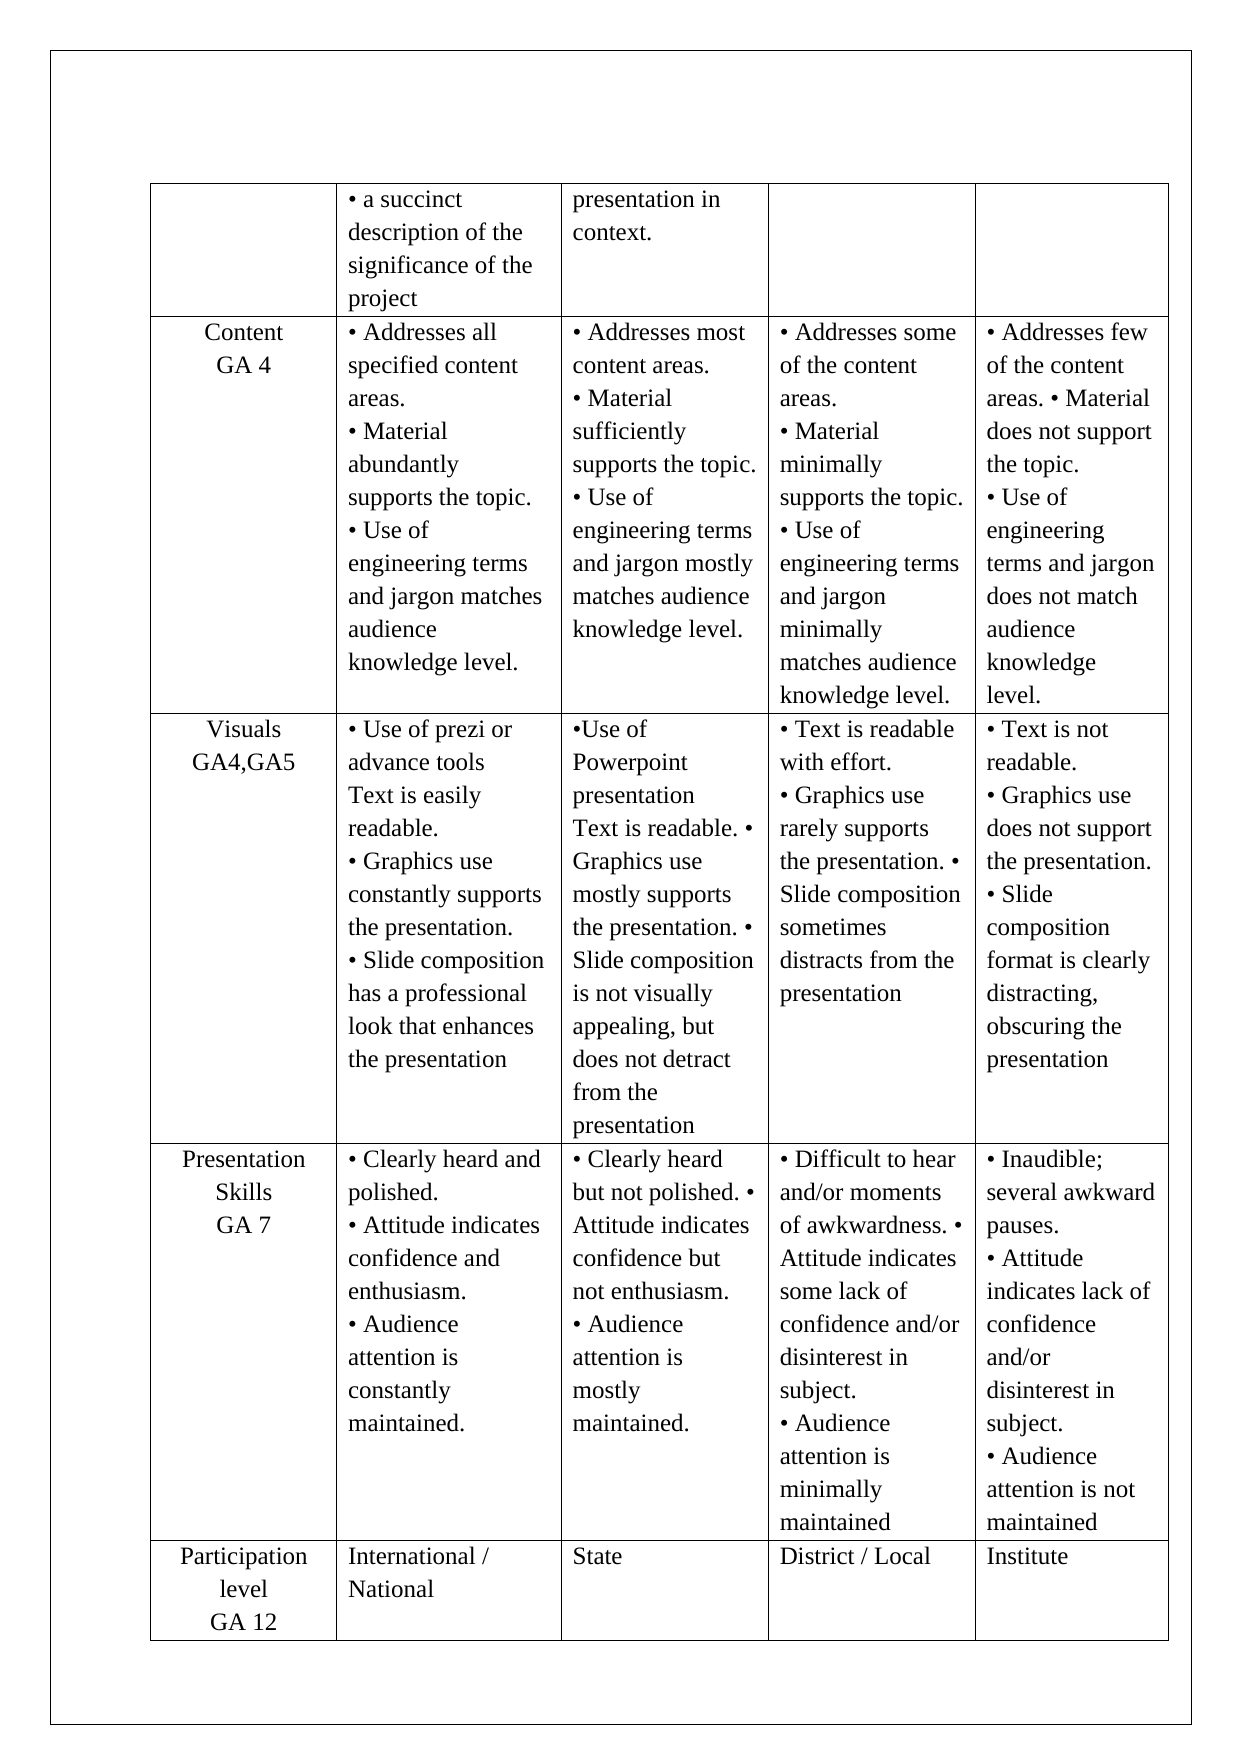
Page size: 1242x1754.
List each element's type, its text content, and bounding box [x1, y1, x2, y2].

table_cell • Text is readable with effort. • Graphics use rarely supports the presentation. • Slide composition sometimes distracts from the presentation [769, 714, 975, 1143]
table_cell District / Local [769, 1541, 975, 1640]
table_cell • Text is not readable. • Graphics use does not support the presentation. • Slide composition format is clearly distracting, obscuring the presentation [976, 714, 1168, 1143]
table_cell •Use of Powerpoint presentation Text is readable. • Graphics use mostly supports the presentation. • Slide composition is not visually appealing, but does not detract from the presentation [562, 714, 768, 1143]
table_cell • Clearly heard but not polished. • Attitude indicates confidence but not enthusiasm. • Audience attention is mostly maintained. [562, 1144, 768, 1540]
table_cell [337, 184, 561, 316]
table_cell • Inaudible; several awkward pauses. • Attitude indicates lack of confidence and/or disinterest in subject. • Audience attention is not maintained [976, 1144, 1168, 1540]
table_cell • Clearly heard and polished. • Attitude indicates confidence and enthusiasm. • Audience attention is constantly maintained. [337, 1144, 561, 1540]
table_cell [151, 184, 336, 316]
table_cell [976, 184, 1168, 316]
table_cell Institute [976, 1541, 1168, 1640]
table_cell • Addresses few of the content areas. • Material does not support the topic. • Use of engineering terms and jargon does not match audience knowledge level. [976, 317, 1168, 713]
table_cell Presentation Skills GA 7 [151, 1144, 336, 1540]
table_cell International / National [337, 1541, 561, 1640]
table_cell • Addresses all specified content areas. • Material abundantly supports the topic. • Use of engineering terms and jargon matches audience knowledge level. [337, 317, 561, 713]
table_cell • Difficult to hear and/or moments of awkwardness. • Attitude indicates some lack of confidence and/or disinterest in subject. • Audience attention is minimally maintained [769, 1144, 975, 1540]
table_cell State [562, 1541, 768, 1640]
table_cell Content GA 4 [151, 317, 336, 713]
table_cell Participation level GA 12 [151, 1541, 336, 1640]
table_cell • Use of prezi or advance tools Text is easily readable. • Graphics use constantly supports the presentation. • Slide composition has a professional look that enhances the presentation [337, 714, 561, 1143]
table_cell • Addresses most content areas. • Material sufficiently supports the topic. • Use of engineering terms and jargon mostly matches audience knowledge level. [562, 317, 768, 713]
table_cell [769, 184, 975, 316]
table_cell • Addresses some of the content areas. • Material minimally supports the topic. • Use of engineering terms and jargon minimally matches audience knowledge level. [769, 317, 975, 713]
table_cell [562, 184, 768, 316]
table_cell Visuals GA4,GA5 [151, 714, 336, 1143]
